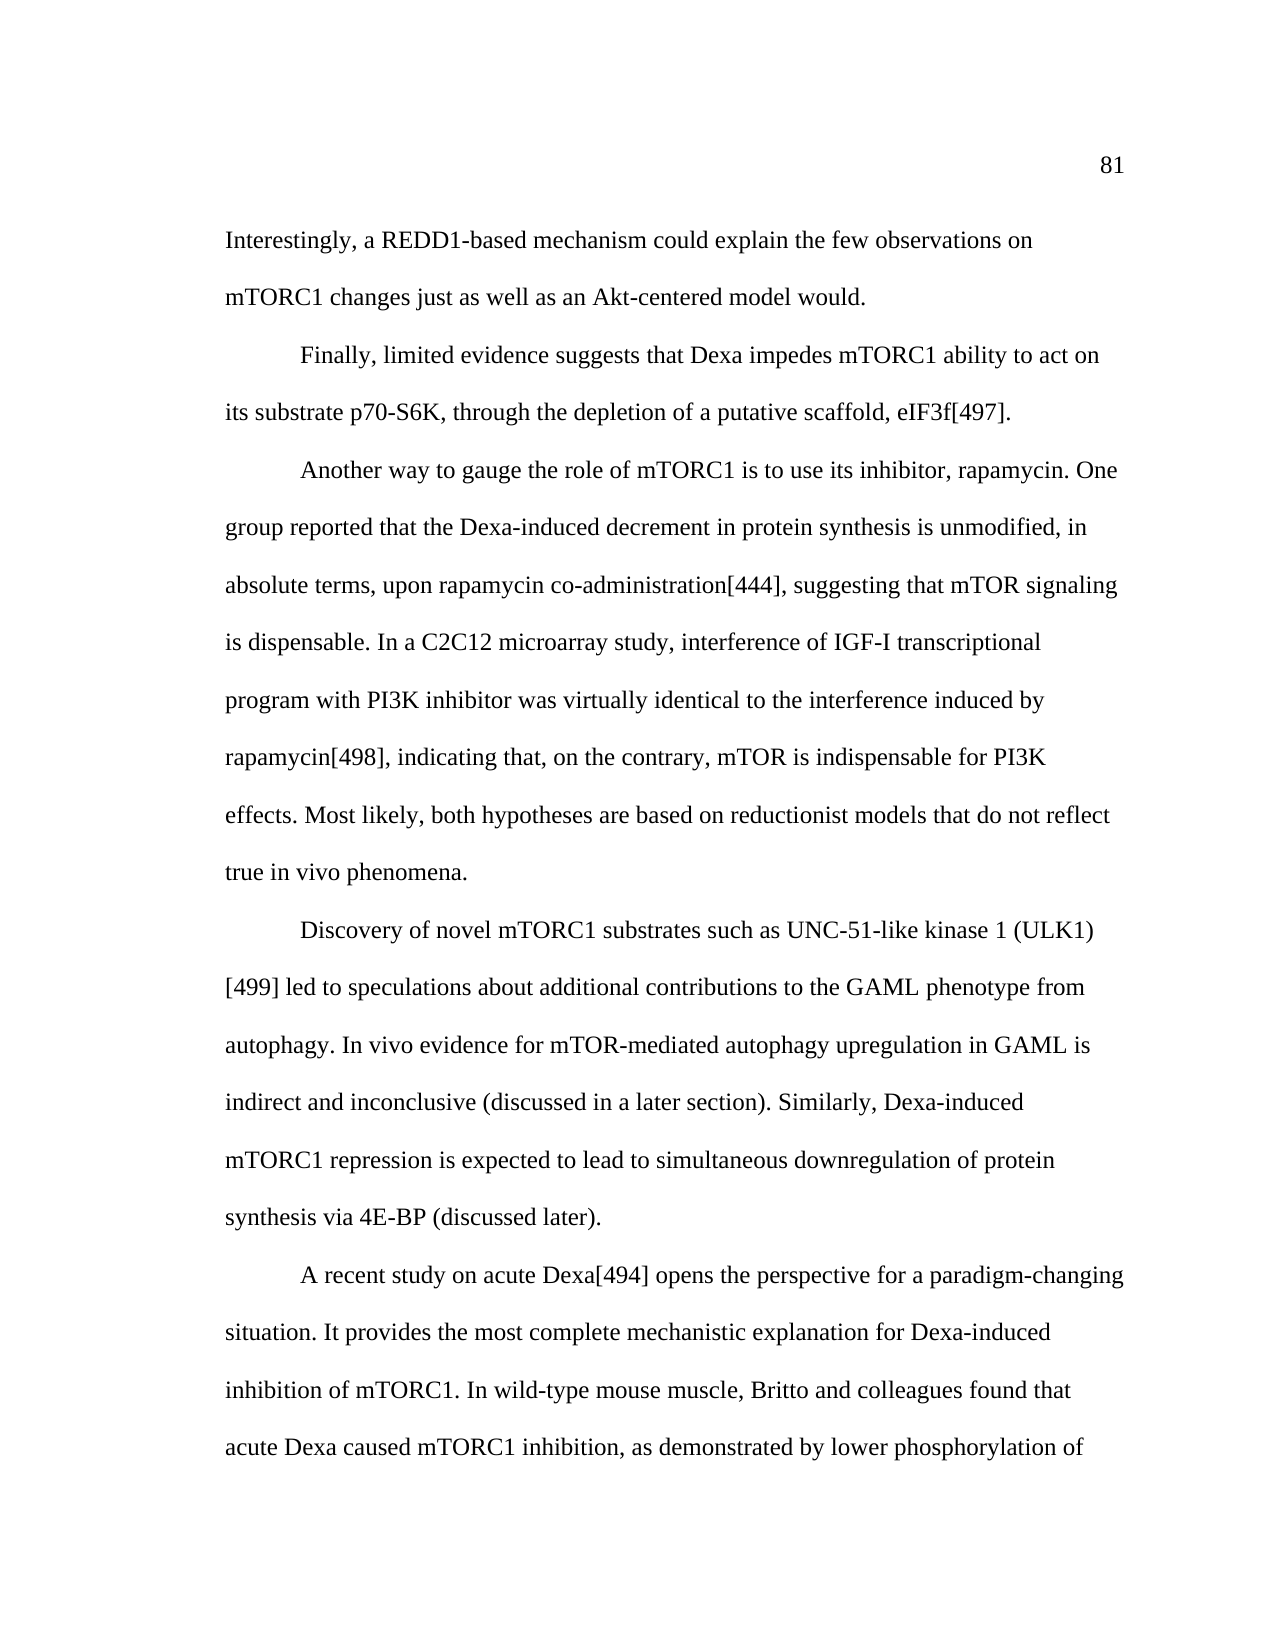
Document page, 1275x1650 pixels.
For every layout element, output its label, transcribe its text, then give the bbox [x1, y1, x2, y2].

text Finally, limited evidence suggests that Dexa impedes mTORC1 ability to act on its substrate p70-S6K, through the depletion of a putative scaffold, eIF3f[497]. [225, 340, 1125, 426]
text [225, 1260, 1125, 1461]
text Another way to gauge the role of mTORC1 is to use its inhibitor, rapamycin. One group reported that the Dexa-induced decrement in protein synthesis is unmodified, in absolute terms, upon rapamycin co-administration[444], suggesting that mTOR signaling is dispensable. In a C2C12 microarray study, interference of IGF-I transcriptional program with PI3K inhibitor was virtually identical to the interference induced by rapamycin[498], indicating that, on the contrary, mTOR is indispensable for PI3K effects. Most likely, both hypotheses are based on reductionist models that do not reflect true in vivo phenomena. [225, 455, 1125, 886]
text Discovery of novel mTORC1 substrates such as UNC-51-like kinase 1 (ULK1)[499] led to speculations about additional contributions to the GAML phenotype from autophagy. In vivo evidence for mTOR-mediated autophagy upregulation in GAML is indirect and inconclusive (discussed in a later section). Similarly, Dexa-induced mTORC1 repression is expected to lead to simultaneous downregulation of protein synthesis via 4E-BP (discussed later). [225, 915, 1125, 1231]
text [225, 225, 1125, 311]
